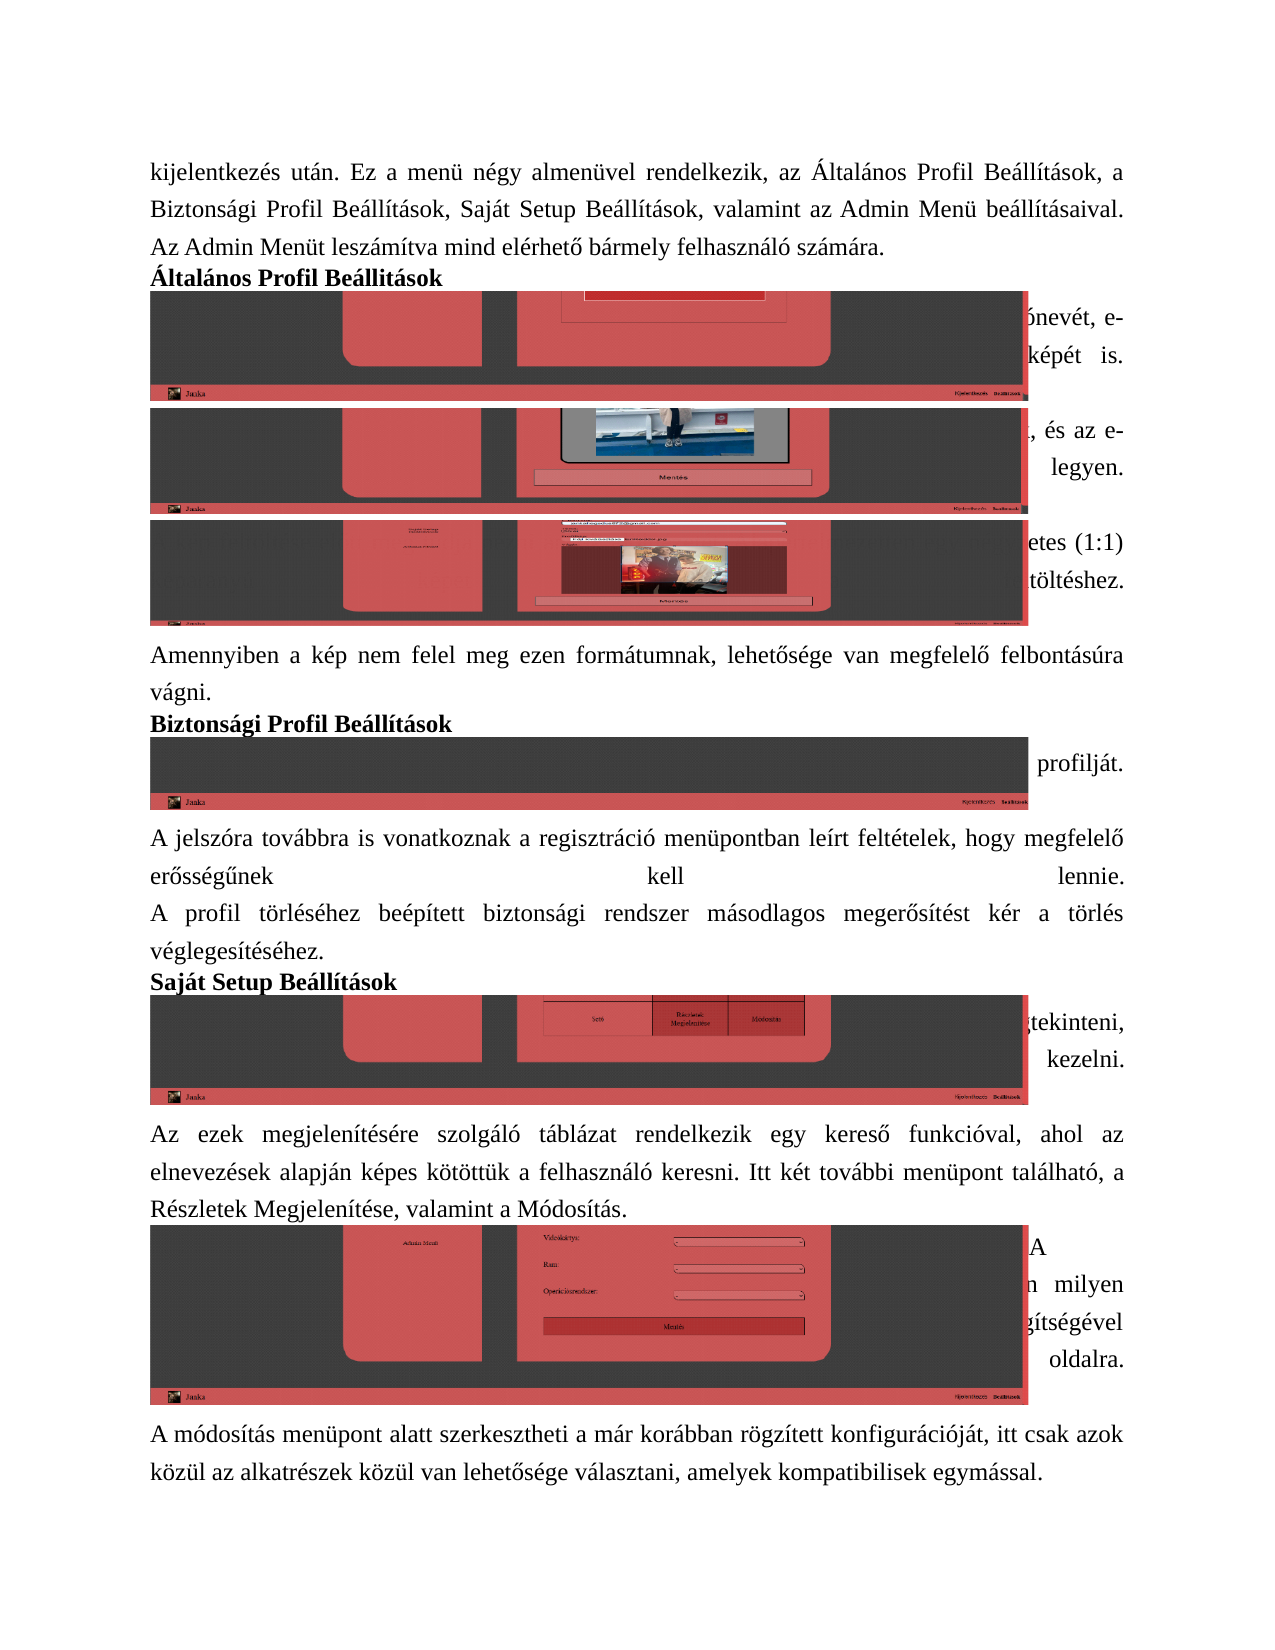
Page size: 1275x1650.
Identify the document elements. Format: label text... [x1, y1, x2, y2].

text Saját Setup Beállítások [150, 971, 1125, 996]
text A felhasználónak lehetősége van megnézni, hogy a mentett konfigurációi pontosan milyen alkatrészekből áll. Ezen az oldalon a nevük jelenik meg, a További részletek gomb segítségével átléphet az alkatrész részletes leírását tartalmazó oldalra. [150, 1225, 1125, 1412]
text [150, 150, 1125, 262]
text Ezen menüpontban tudja a felhasználó, az általa elmentett konfigurációkat megtekinteni, valamint kezelni. [150, 1000, 1125, 1112]
text Általános Profil Beállitások [150, 267, 1125, 292]
text Biztonsági Profil Beállítások [150, 712, 1125, 737]
text A kép feltöltése előtt meg tudja nézni annak elölnézetét. Alapértelmezetten egy négyzetes (1:1) képarányú képet vár a feltöltéshez. [150, 521, 1125, 633]
text Amennyiben a kép nem felel meg ezen formátumnak, lehetősége van megfelelő felbontásúra vágni. [150, 633, 1125, 708]
text A módosítás menüpont alatt szerkesztheti a már korábban rögzített konfigurációját, itt csak azok közül az alkatrészek közül van lehetősége választani, amelyek kompatibilisek egymással. [150, 1412, 1125, 1487]
text Ezen menüponton belül van a felhasználónak lehetősége megváltoztatnia a felhasználónevét, e-mail címét, az oldal témáját, valamint itt van lehetősége feltölteni a profilképét is. [150, 296, 1125, 408]
text A megadott adatoknak különböznie kell az eredetiektől, valamint a felhasználónévnek, és az e-mail címnek egyedinek kell lennie ahhoz, hogy a módosítás sikeres legyen. [150, 408, 1125, 521]
text Az ezek megjelenítésére szolgáló táblázat rendelkezik egy kereső funkcióval, ahol az elnevezések alapján képes kötöttük a felhasználó keresni. Itt két további menüpont található, a Részletek Megjelenítése, valamint a Módosítás. [150, 1112, 1125, 1225]
text Ezen menüpontban van lehetősége módosítani a jelszavát, valamint törölni a profilját. A jelszóra továbbra is vonatkoznak a regisztráció menüpontban leírt feltételek, hogy megfelelő erősségűnek kell lennie. A profil törléséhez beépített biztonsági rendszer másodlagos megerősítést kér a törlés véglegesítéséhez. [150, 742, 1125, 967]
